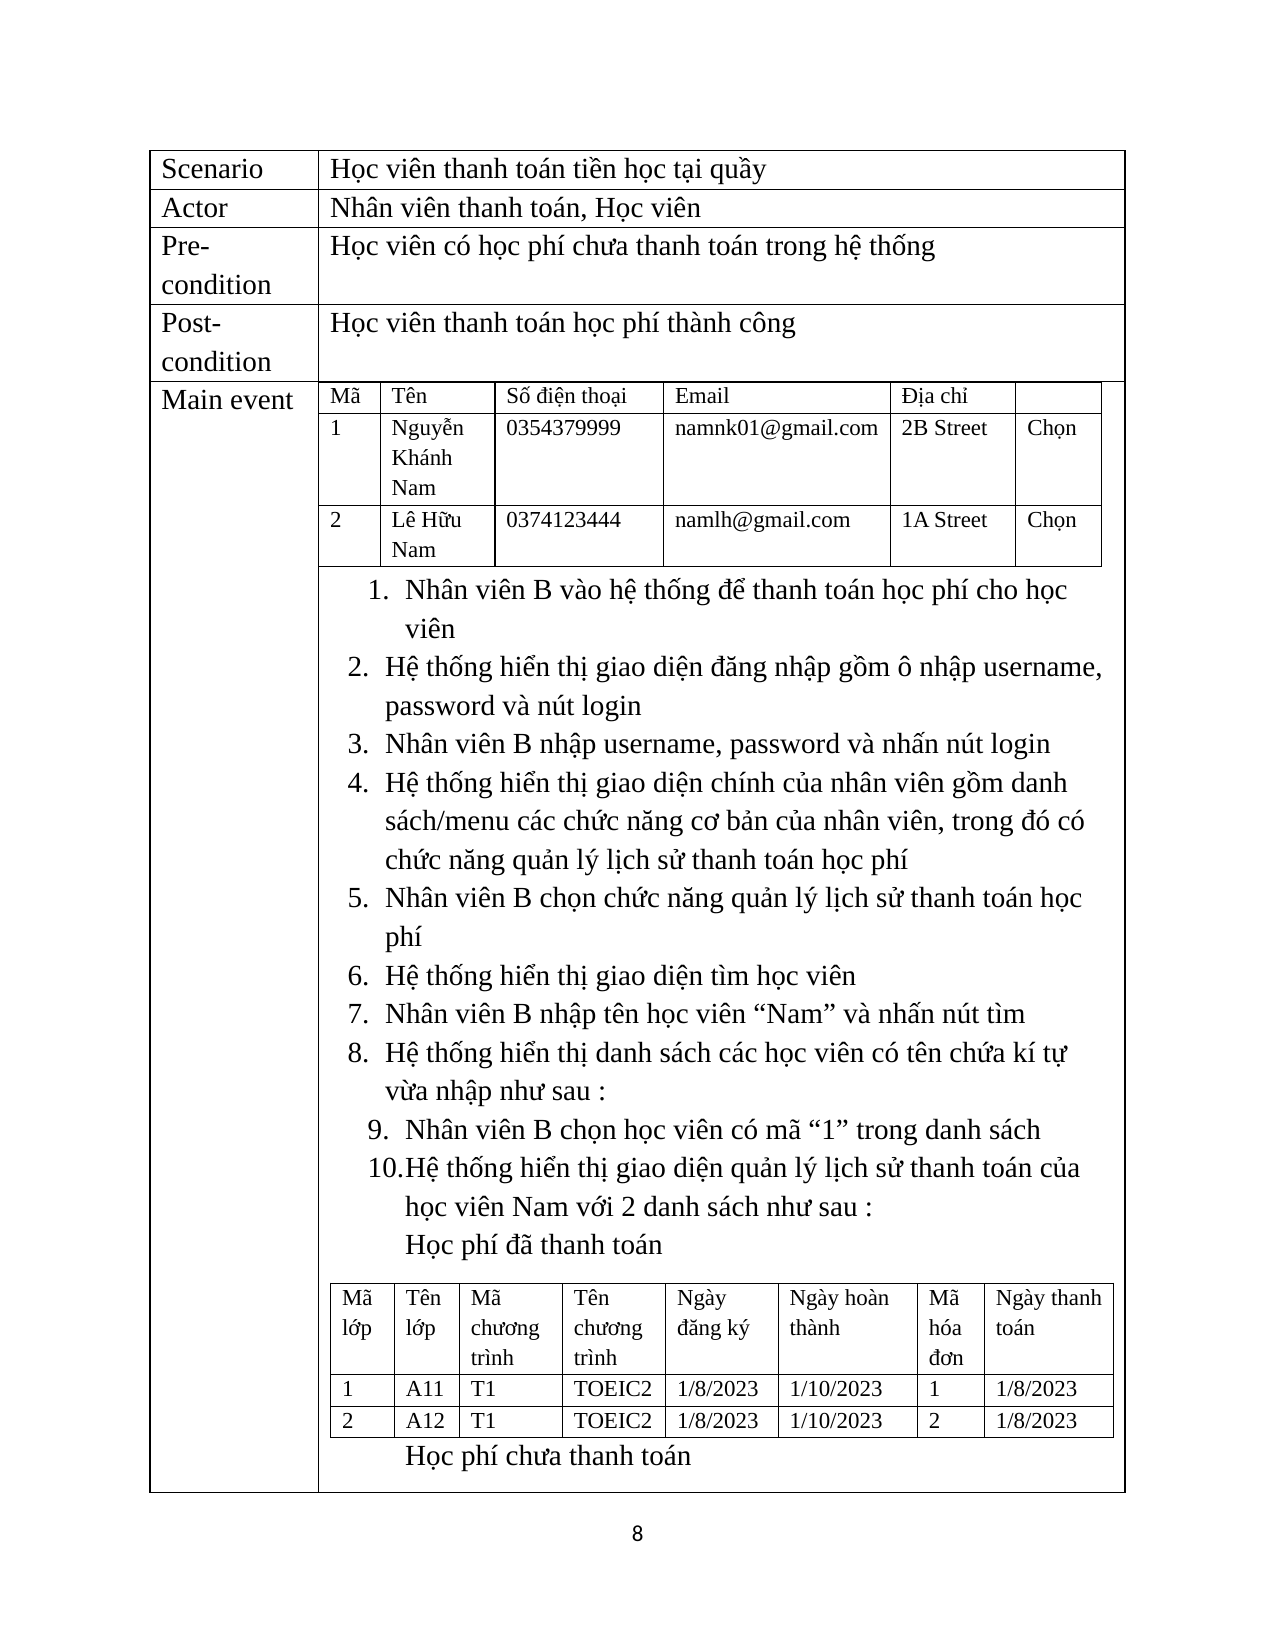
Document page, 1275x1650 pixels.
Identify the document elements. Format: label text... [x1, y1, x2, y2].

table_cell Post-condition [151, 305, 318, 381]
table_cell Pre-condition [151, 228, 318, 304]
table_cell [319, 382, 1124, 1492]
table_cell Nhân viên thanh toán, Học viên [319, 190, 1124, 227]
table_cell Học viên có học phí chưa thanh toán trong hệ thống [319, 228, 1124, 304]
table_cell Học viên thanh toán học phí thành công [319, 305, 1124, 381]
table_cell Actor [151, 190, 318, 227]
table_header Học viên thanh toán tiền học tại quầy [319, 151, 1124, 188]
table_cell Main event [151, 382, 318, 1492]
table_header Scenario [151, 151, 318, 188]
